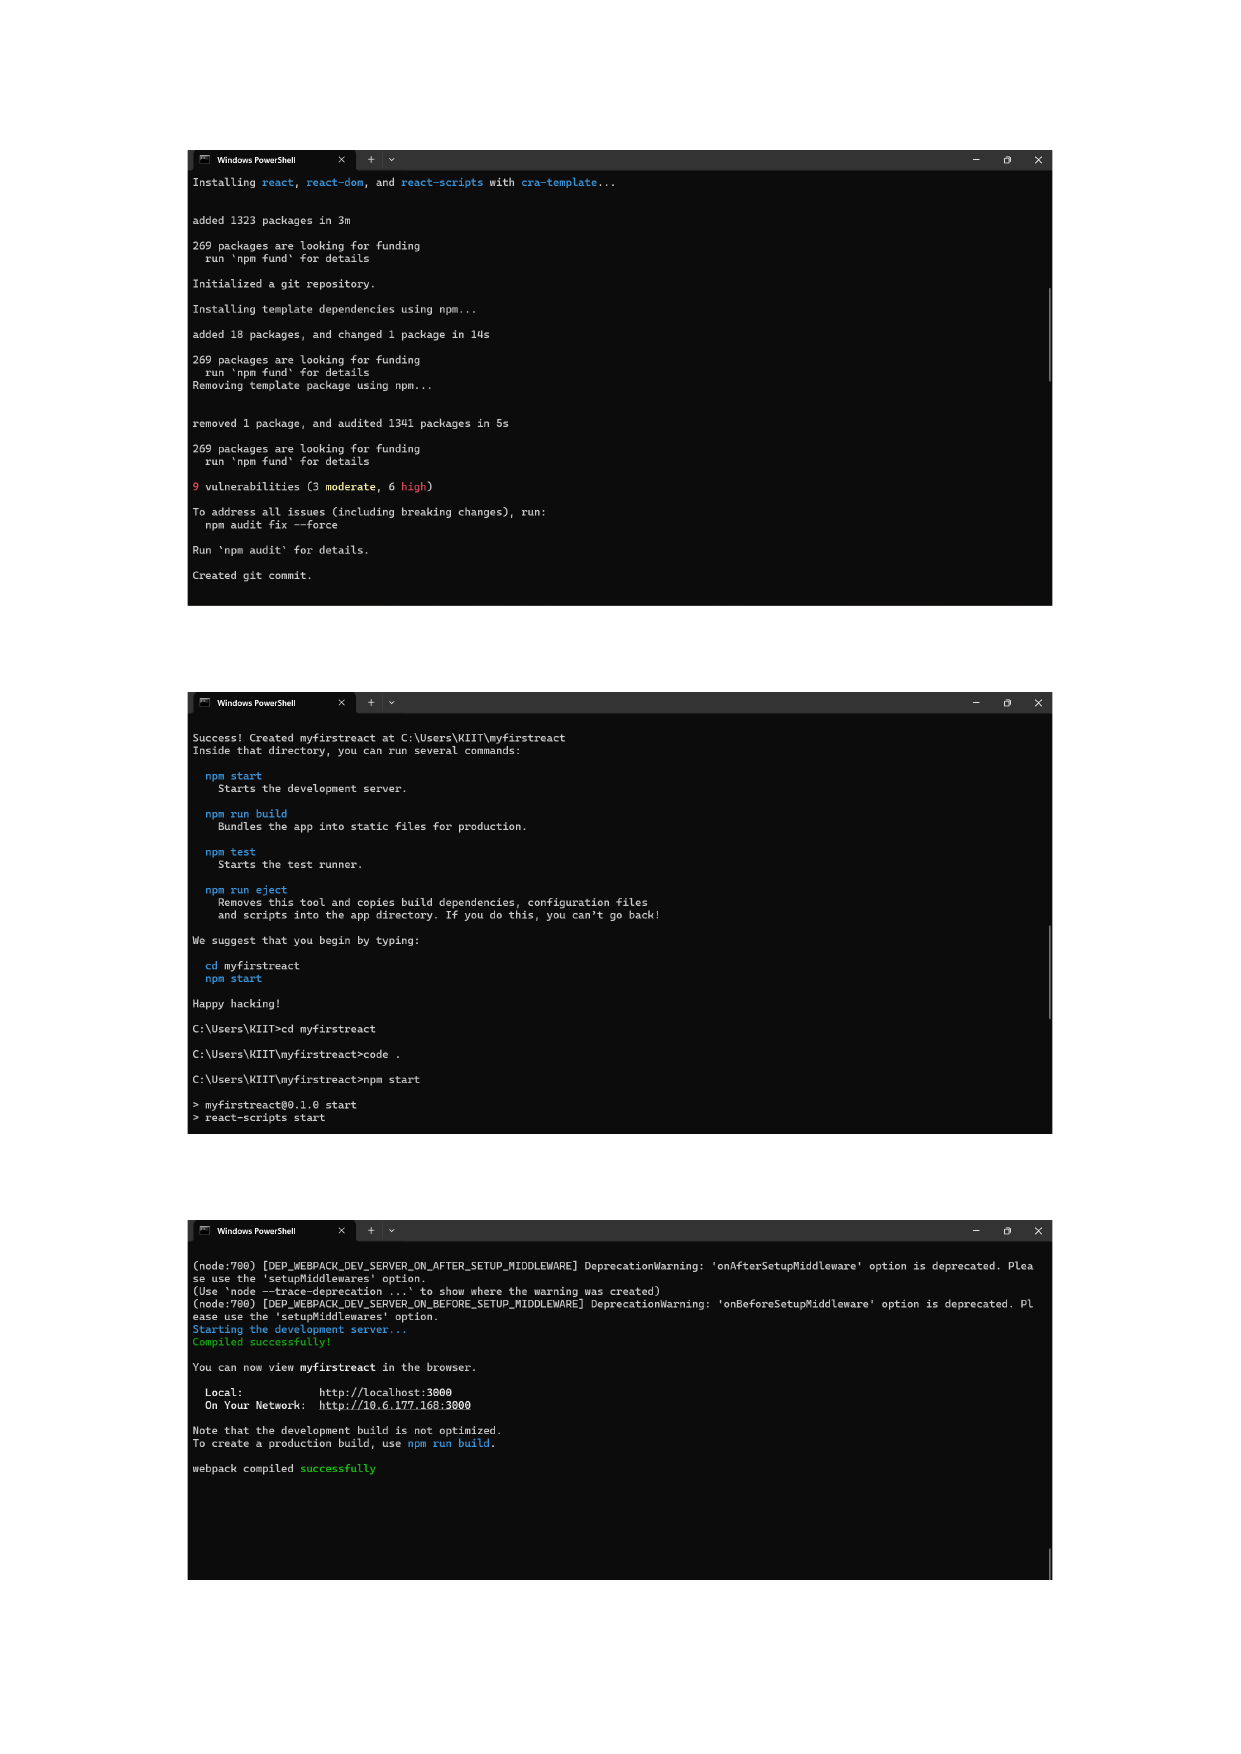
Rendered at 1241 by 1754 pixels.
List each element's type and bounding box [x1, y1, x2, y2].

picture [187, 1220, 1053, 1580]
picture [187, 692, 1053, 1134]
picture [187, 150, 1053, 606]
